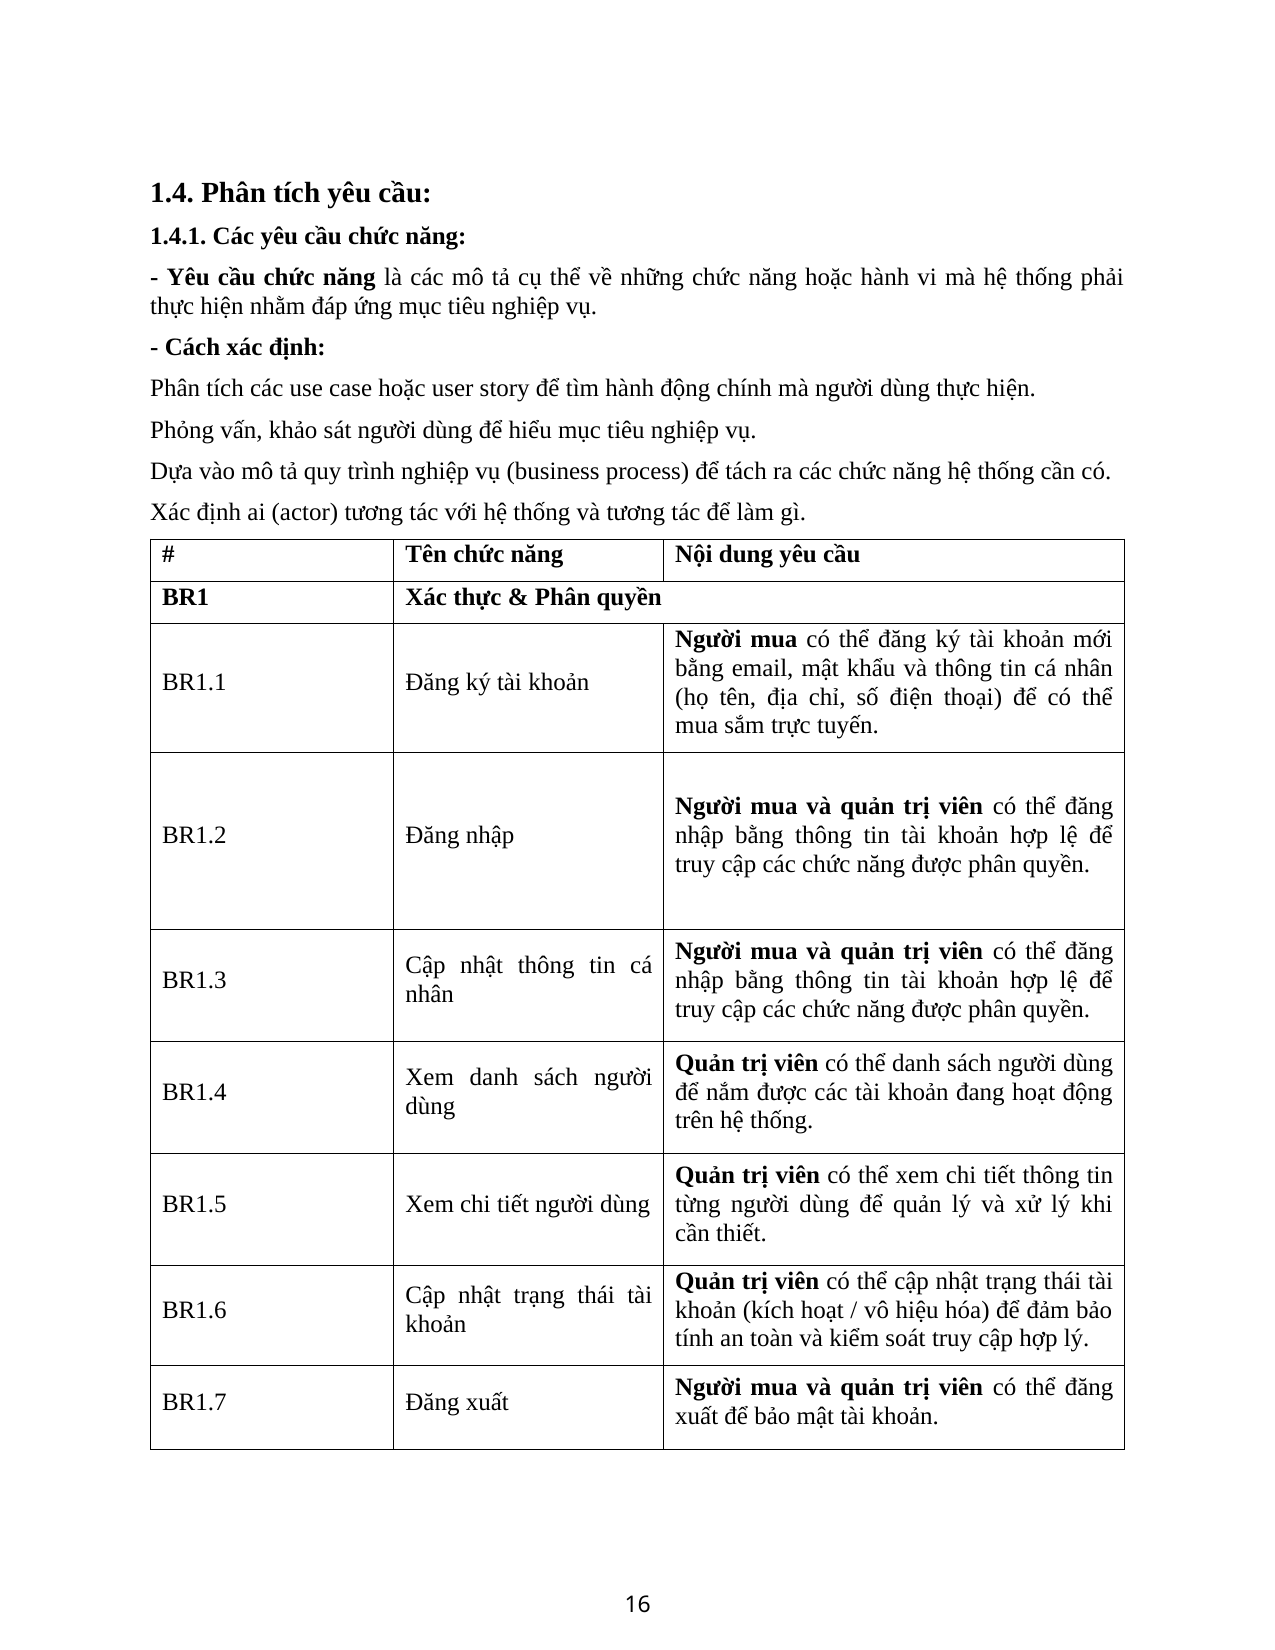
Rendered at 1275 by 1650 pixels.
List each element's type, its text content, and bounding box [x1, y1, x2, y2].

table_cell BR1 [151, 582, 393, 623]
text Xác định ai (actor) tương tác với hệ thống và tương tác để làm gì. [150, 497, 1125, 526]
table_header Tên chức năng [394, 540, 663, 581]
table_cell Người mua có thể đăng ký tài khoản mới bằng email, mật khẩu và thông tin cá nhân (họ tên, địa chỉ, số điện thoại) để có thể mua sắm trực tuyến. [664, 624, 1124, 752]
text Phỏng vấn, khảo sát người dùng để hiểu mục tiêu nghiệp vụ. [150, 415, 1125, 443]
table_cell Cập nhật trạng thái tài khoản [394, 1266, 663, 1365]
table_cell Xem chi tiết người dùng [394, 1154, 663, 1265]
table_cell Đăng xuất [394, 1366, 663, 1448]
table_cell BR1.4 [151, 1042, 393, 1153]
table_cell BR1.1 [151, 624, 393, 752]
table_cell Cập nhật thông tin cá nhân [394, 930, 663, 1041]
table_cell BR1.2 [151, 753, 393, 929]
text 1.4. Phân tích yêu cầu: [150, 175, 1125, 208]
table_cell Quản trị viên có thể danh sách người dùng để nắm được các tài khoản đang hoạt động trên hệ thống. [664, 1042, 1124, 1153]
table_cell Xem danh sách người dùng [394, 1042, 663, 1153]
table_cell BR1.5 [151, 1154, 393, 1265]
text - Yêu cầu chức năng là các mô tả cụ thể về những chức năng hoặc hành vi mà hệ thống phải thực hiện nhằm đáp ứng mục tiêu nghiệp vụ. [150, 262, 1125, 320]
text Phân tích các use case hoặc user story để tìm hành động chính mà người dùng thực hiện. [150, 373, 1125, 402]
table_cell BR1.6 [151, 1266, 393, 1365]
text - Cách xác định: [150, 332, 1125, 361]
table_cell Xác thực & Phân quyền [394, 582, 1124, 623]
table_header Nội dung yêu cầu [664, 540, 1124, 581]
table_cell Đăng ký tài khoản [394, 624, 663, 752]
text Dựa vào mô tả quy trình nghiệp vụ (business process) để tách ra các chức năng hệ thống cần có. [150, 456, 1125, 485]
table_cell Người mua và quản trị viên có thể đăng nhập bằng thông tin tài khoản hợp lệ để truy cập các chức năng được phân quyền. [664, 753, 1124, 929]
text 1.4.1. Các yêu cầu chức năng: [150, 221, 1125, 250]
table_cell Quản trị viên có thể cập nhật trạng thái tài khoản (kích hoạt / vô hiệu hóa) để đảm bảo tính an toàn và kiểm soát truy cập hợp lý. [664, 1266, 1124, 1365]
table_cell BR1.7 [151, 1366, 393, 1448]
table_cell Đăng nhập [394, 753, 663, 929]
table_cell Người mua và quản trị viên có thể đăng nhập bằng thông tin tài khoản hợp lệ để truy cập các chức năng được phân quyền. [664, 930, 1124, 1041]
table_header # [151, 540, 393, 581]
table_cell BR1.3 [151, 930, 393, 1041]
table_cell Người mua và quản trị viên có thể đăng xuất để bảo mật tài khoản. [664, 1366, 1124, 1448]
table_cell Quản trị viên có thể xem chi tiết thông tin từng người dùng để quản lý và xử lý khi cần thiết. [664, 1154, 1124, 1265]
